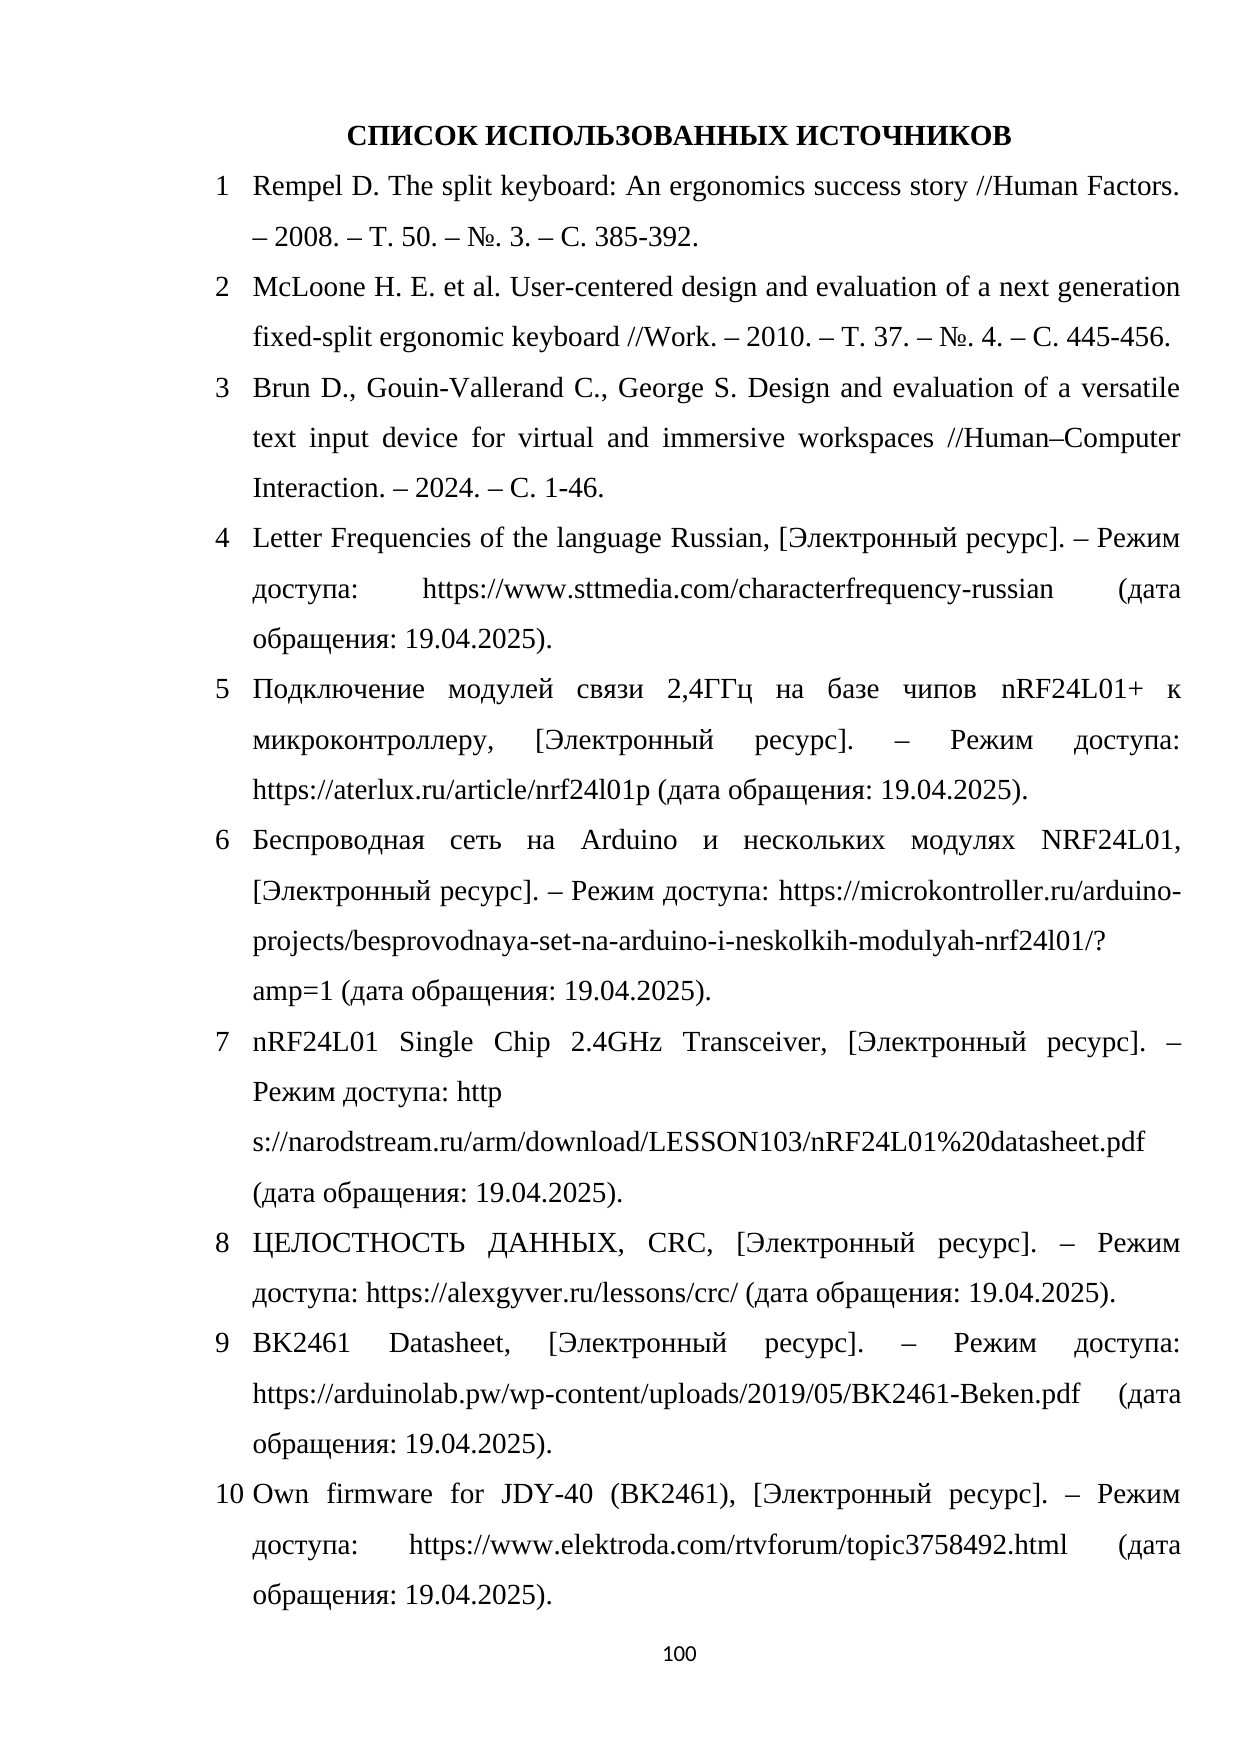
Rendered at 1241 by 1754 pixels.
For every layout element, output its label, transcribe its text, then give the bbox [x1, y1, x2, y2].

list BK2461 Datasheet, [Электронный ресурс]. – Режим доступа: https://arduinolab.pw/wp-content/uploads/2019/05/BK2461-Beken.pdf (дата обращения: 19.04.2025). [215, 1326, 1181, 1460]
list ЦЕЛОСТНОСТЬ ДАННЫХ, CRC, [Электронный ресурс]. – Режим доступа: https://alexgyver.ru/lessons/crc/ (дата обращения: 19.04.2025). [215, 1225, 1181, 1309]
list McLoone H. E. et al. User-centered design and evaluation of a next generation fixed-split ergonomic keyboard //Work. – 2010. – Т. 37. – №. 4. – С. 445-456. [215, 269, 1181, 353]
list nRF24L01 Single Chip 2.4GHz Transceiver, [Электронный ресурс]. – Режим доступа: https://narodstream.ru/arm/download/LESSON103/nRF24L01%20datasheet.pdf (дата обращения: 19.04.2025). [215, 1024, 1181, 1208]
list Подключение модулей связи 2,4ГГц на базе чипов nRF24L01+ к микроконтроллеру, [Электронный ресурс]. – Режим доступа: https://aterlux.ru/article/nrf24l01p (дата обращения: 19.04.2025). [215, 672, 1181, 806]
list Brun D., Gouin-Vallerand C., George S. Design and evaluation of a versatile text input device for virtual and immersive workspaces //Human–Computer Interaction. – 2024. – С. 1-46. [215, 370, 1181, 504]
list Letter Frequencies of the language Russian, [Электронный ресурс]. – Режим доступа: https://www.sttmedia.com/characterfrequency-russian (дата обращения: 19.04.2025). [215, 521, 1181, 655]
list Rempel D. The split keyboard: An ergonomics success story //Human Factors. – 2008. – Т. 50. – №. 3. – С. 385-392. [215, 168, 1181, 252]
list Own firmware for JDY-40 (BK2461), [Электронный ресурс]. – Режим доступа: https://www.elektroda.com/rtvforum/topic3758492.html (дата обращения: 19.04.2025). [215, 1477, 1181, 1611]
list Беспроводная сеть на Arduino и нескольких модулях NRF24L01, [Электронный ресурс]. – Режим доступа: https://microkontroller.ru/arduino-projects/besprovodnaya-set-na-arduino-i-neskolkih-modulyah-nrf24l01/?amp=1 (дата обращения: 19.04.2025). [215, 822, 1181, 1007]
text СПИСОК ИСПОЛЬЗОВАННЫХ ИСТОЧНИКОВ [177, 118, 1181, 152]
